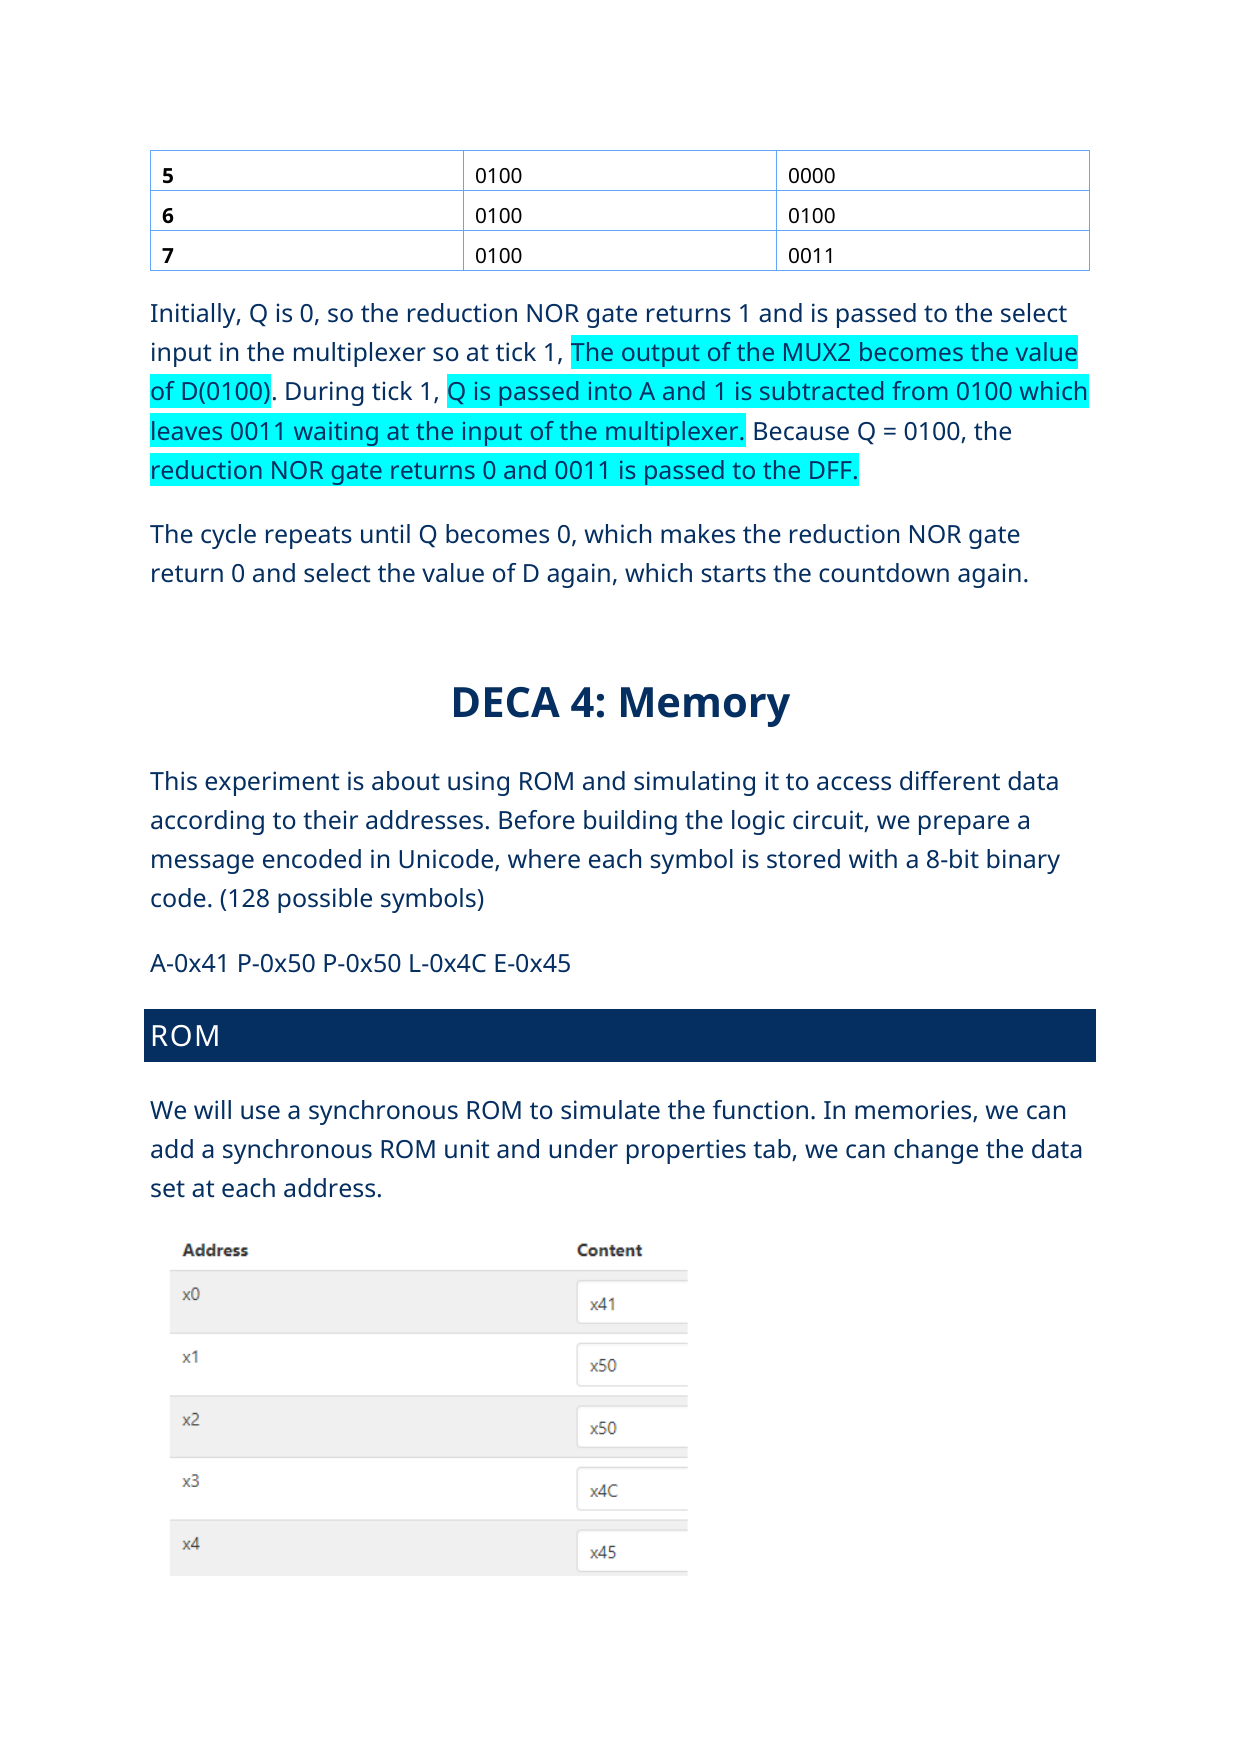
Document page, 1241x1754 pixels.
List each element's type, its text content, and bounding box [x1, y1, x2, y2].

table_cell 0000 [777, 151, 1089, 190]
table_cell 0100 [464, 231, 776, 270]
text DECA 4: Memory [150, 673, 1090, 730]
table_cell 6 [151, 191, 463, 230]
text The cycle repeats until Q becomes 0, which makes the reduction NOR gate return 0 and select the value of D again, which starts the countdown again. [150, 517, 1090, 590]
text This experiment is about using ROM and simulating it to access different data according to their addresses. Before building the logic circuit, we prepare a message encoded in Unicode, where each symbol is stored with a 8-bit binary code. (128 possible symbols) [150, 763, 1090, 915]
text Initially, Q is 0, so the reduction NOR gate returns 1 and is passed to the select input in the multiplexer so at tick 1, The output of the MUX2 becomes the value of D(0100). During tick 1, Q is passed into A and 1 is subtracted from 0100 which leaves 0011 waiting at the input of the multiplexer. Because Q = 0100, the reduction NOR gate returns 0 and 0011 is passed to the DFF. [150, 296, 1090, 486]
table_cell 0100 [777, 191, 1089, 230]
table_cell 0011 [777, 231, 1089, 270]
subtitle ROM [150, 1016, 1090, 1055]
picture [150, 1235, 688, 1576]
table_cell 0100 [464, 191, 776, 230]
text We will use a synchronous ROM to simulate the function. In memories, we can add a synchronous ROM unit and under properties tab, we can change the data set at each address. [150, 1092, 1090, 1205]
table_cell 5 [151, 151, 463, 190]
table_cell 0100 [464, 151, 776, 190]
text A-0x41 P-0x50 P-0x50 L-0x4C E-0x45 [150, 945, 1090, 979]
table_cell 7 [151, 231, 463, 270]
